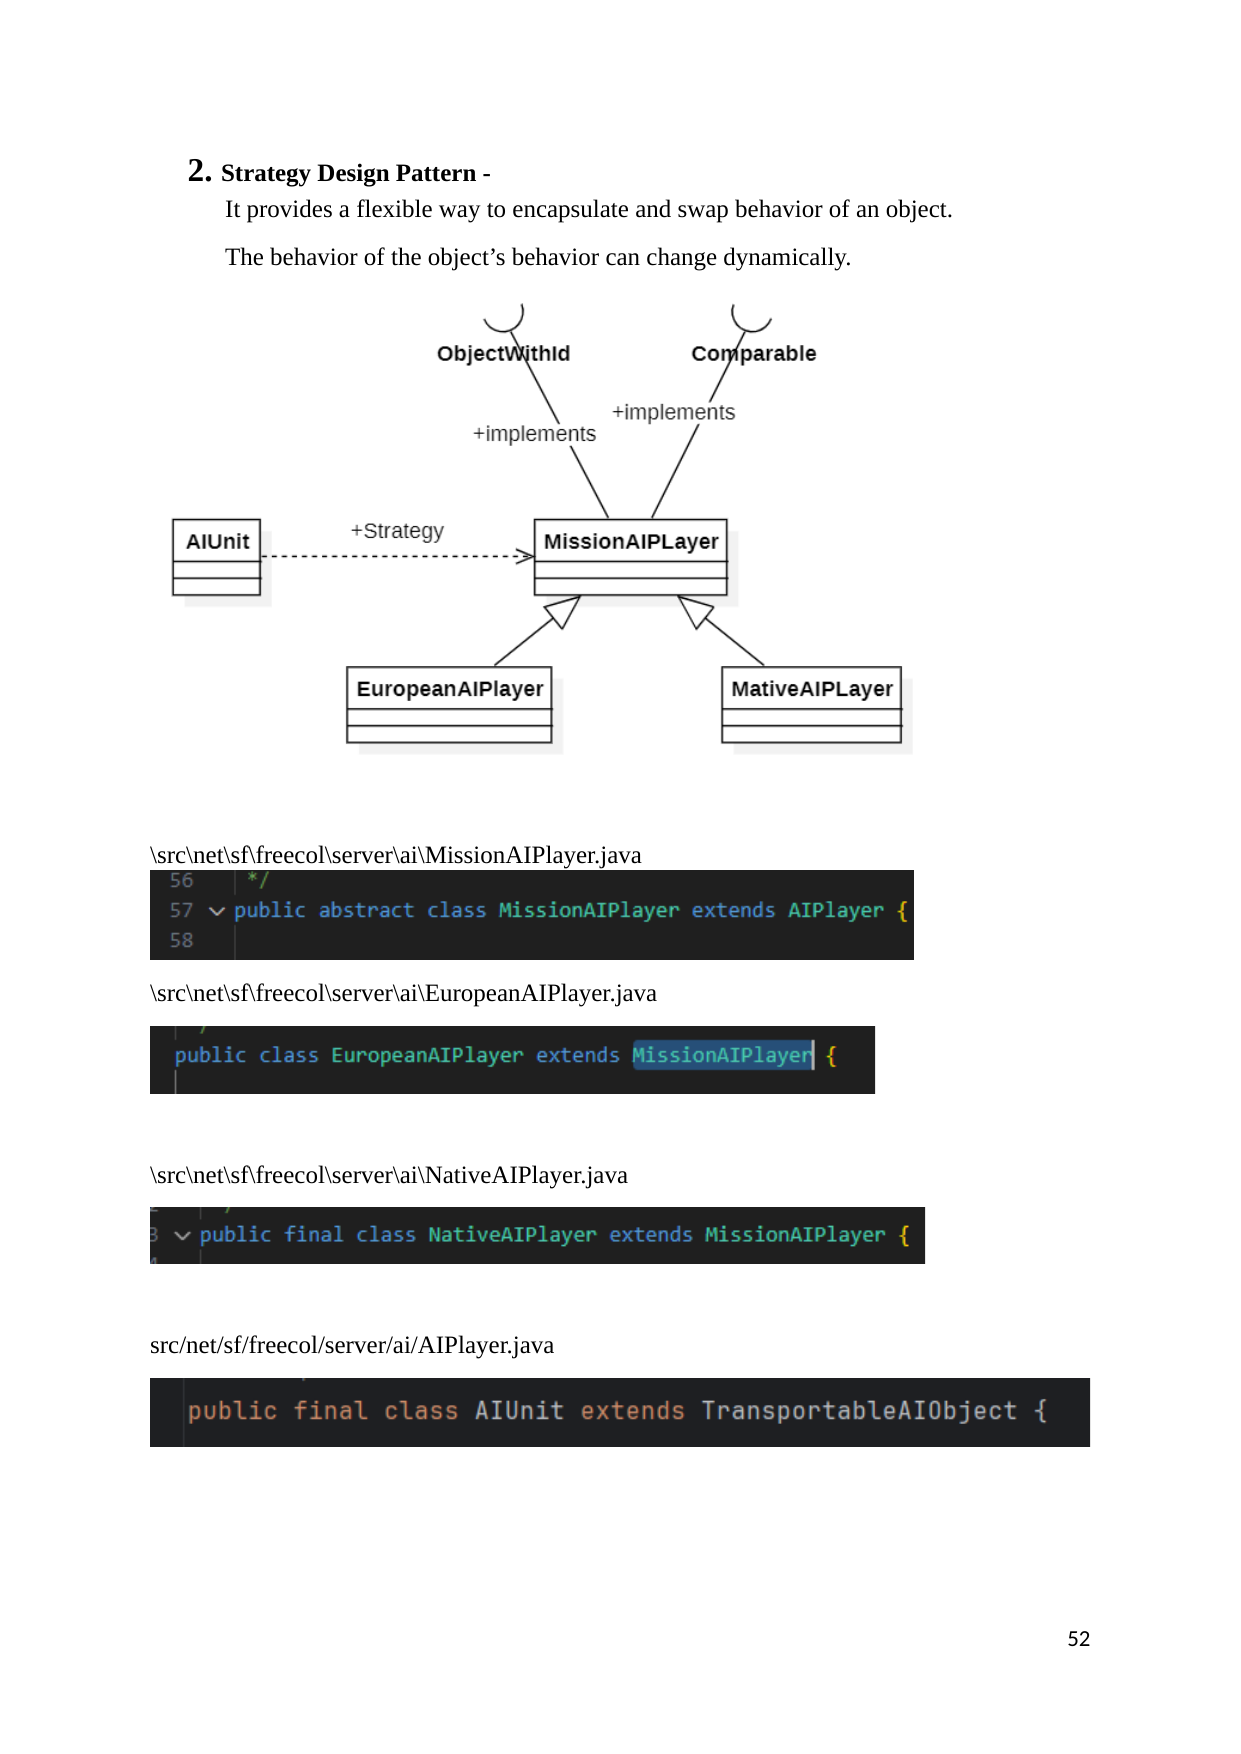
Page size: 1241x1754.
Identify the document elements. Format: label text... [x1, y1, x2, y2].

picture [150, 1026, 876, 1094]
text \src\net\sf\freecol\server\ai\EuropeanAIPlayer.java [150, 978, 1090, 1007]
picture [150, 289, 926, 774]
picture [150, 870, 914, 960]
text It provides a flexible way to encapsulate and swap behavior of an object. [225, 194, 1090, 223]
picture [150, 1207, 926, 1264]
text 2. Strategy Design Pattern - [187, 150, 1090, 188]
text The behavior of the object’s behavior can change dynamically. [225, 242, 1090, 271]
picture [150, 1378, 1091, 1447]
text src/net/sf/freecol/server/ai/AIPlayer.java [150, 1331, 1090, 1359]
text \src\net\sf\freecol\server\ai\NativeAIPlayer.java [150, 1160, 1090, 1189]
